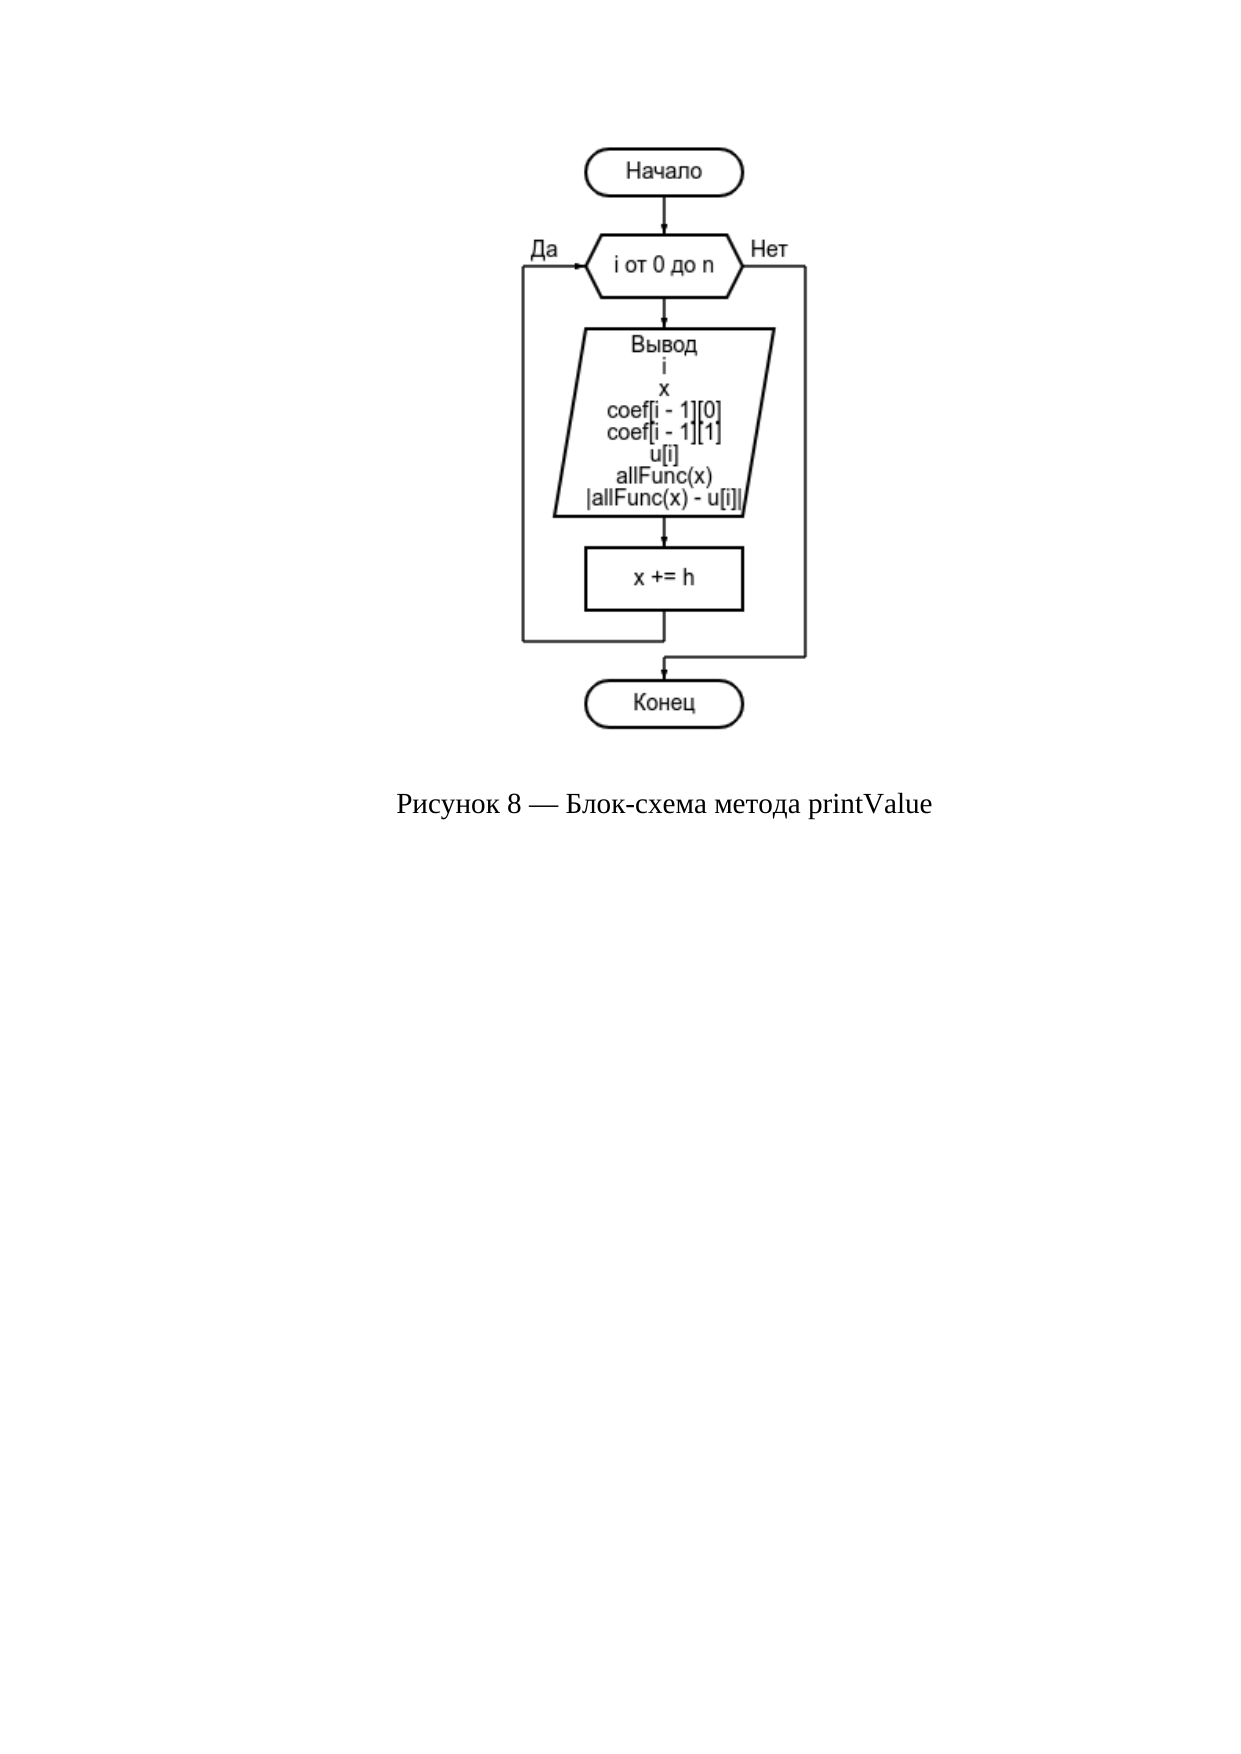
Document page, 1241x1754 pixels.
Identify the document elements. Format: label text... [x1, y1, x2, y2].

picture [492, 118, 837, 759]
text Рисунок 8 — Блок-схема метода printValue [177, 786, 1152, 819]
